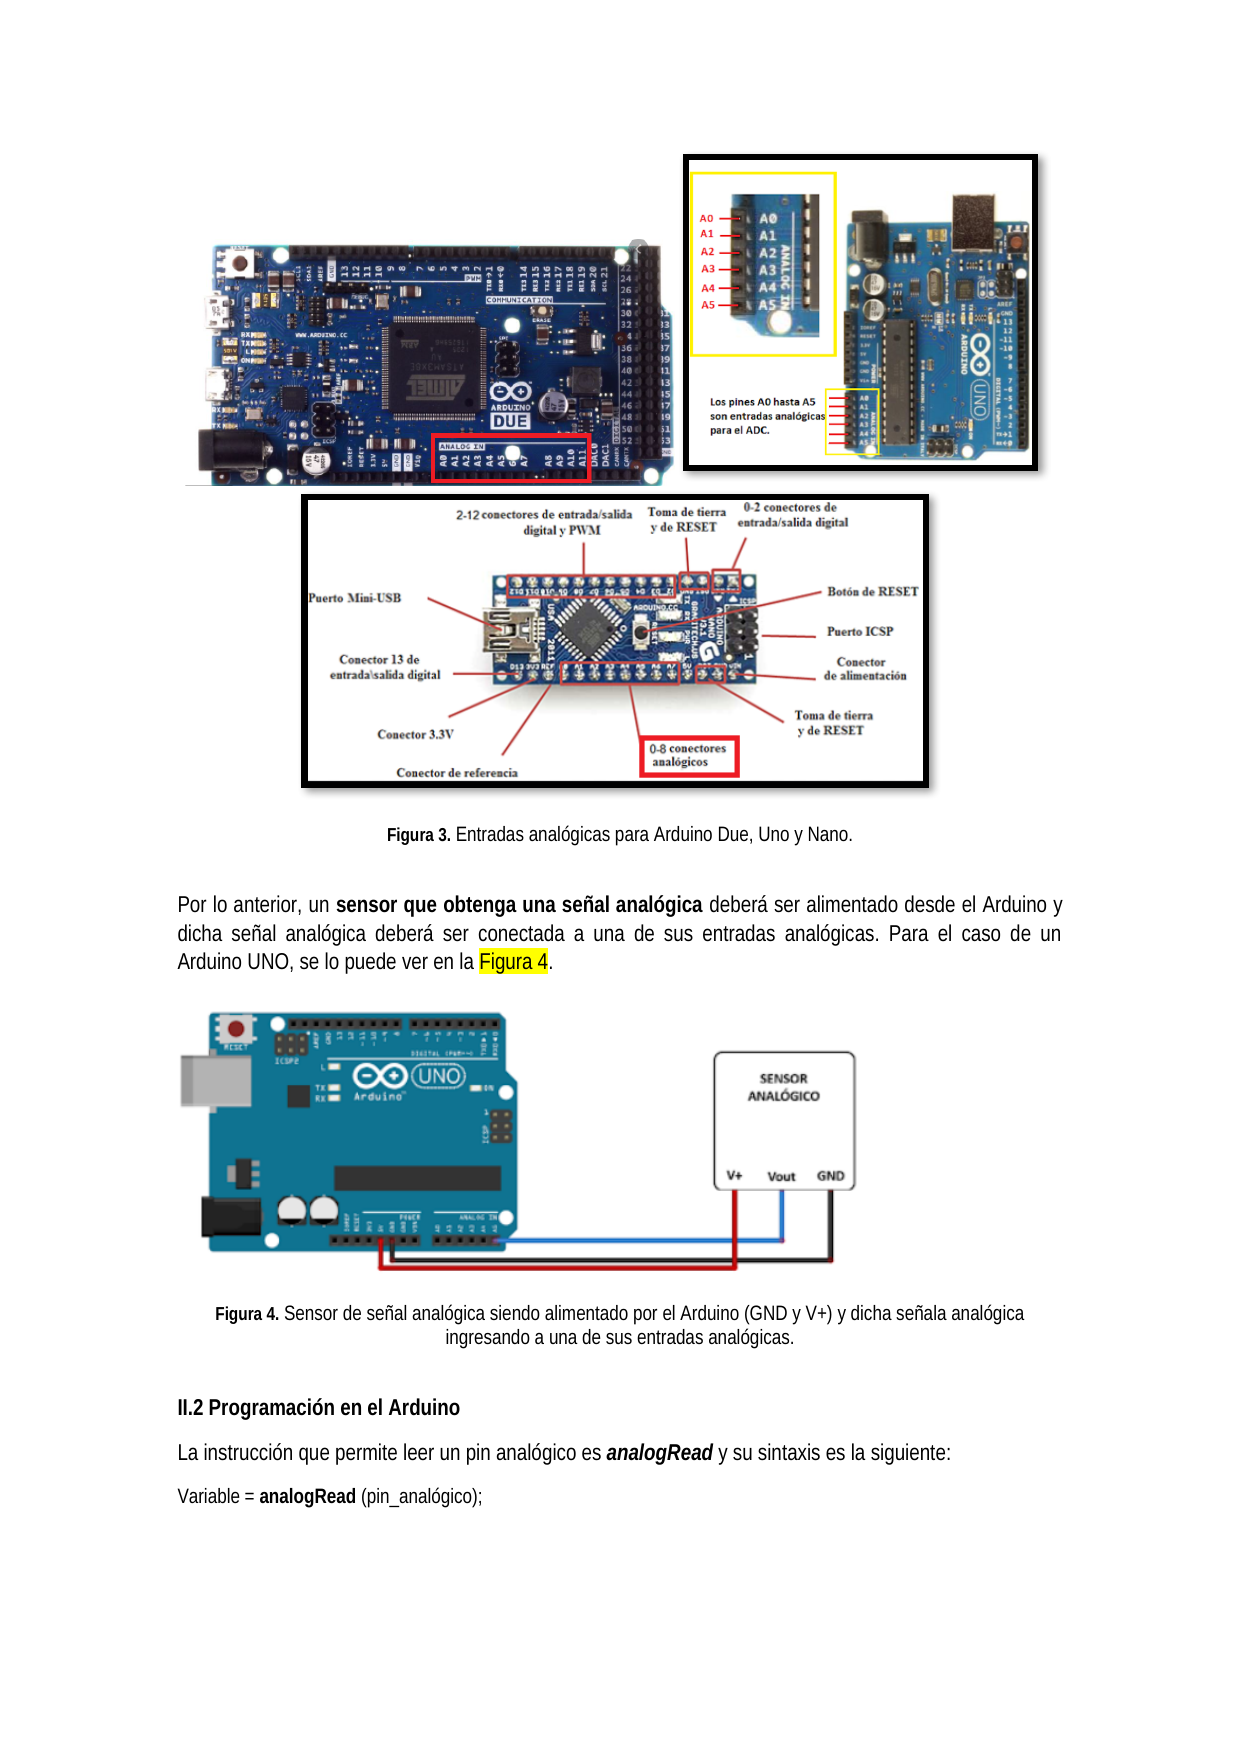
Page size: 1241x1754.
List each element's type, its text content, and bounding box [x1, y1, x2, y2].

text Figura 4. Sensor de señal analógica siendo alimentado por el Arduino (GND y V+) y dicha señala analógica ingresando a una de sus entradas analógicas. [177, 1301, 1063, 1349]
picture [308, 500, 923, 782]
picture [177, 993, 863, 1282]
picture [185, 233, 677, 486]
text II.2 Programación en el Arduino [177, 1394, 1063, 1420]
text Por lo anterior, un sensor que obtenga una señal analógica deberá ser alimentado desde el Arduino y dicha señal analógica deberá ser conectada a una de sus entradas analógicas. Para el caso de un Arduino UNO, se lo puede ver en la Figura 4. [177, 891, 1063, 974]
text Figura 3. Entradas analógicas para Arduino Due, Uno y Nano. [177, 822, 1063, 846]
text Variable = analogRead (pin_analógico); [177, 1484, 1063, 1508]
text La instrucción que permite leer un pin analógico es analogRead y su sintaxis es la siguiente: [177, 1439, 1063, 1465]
picture [689, 160, 1032, 465]
